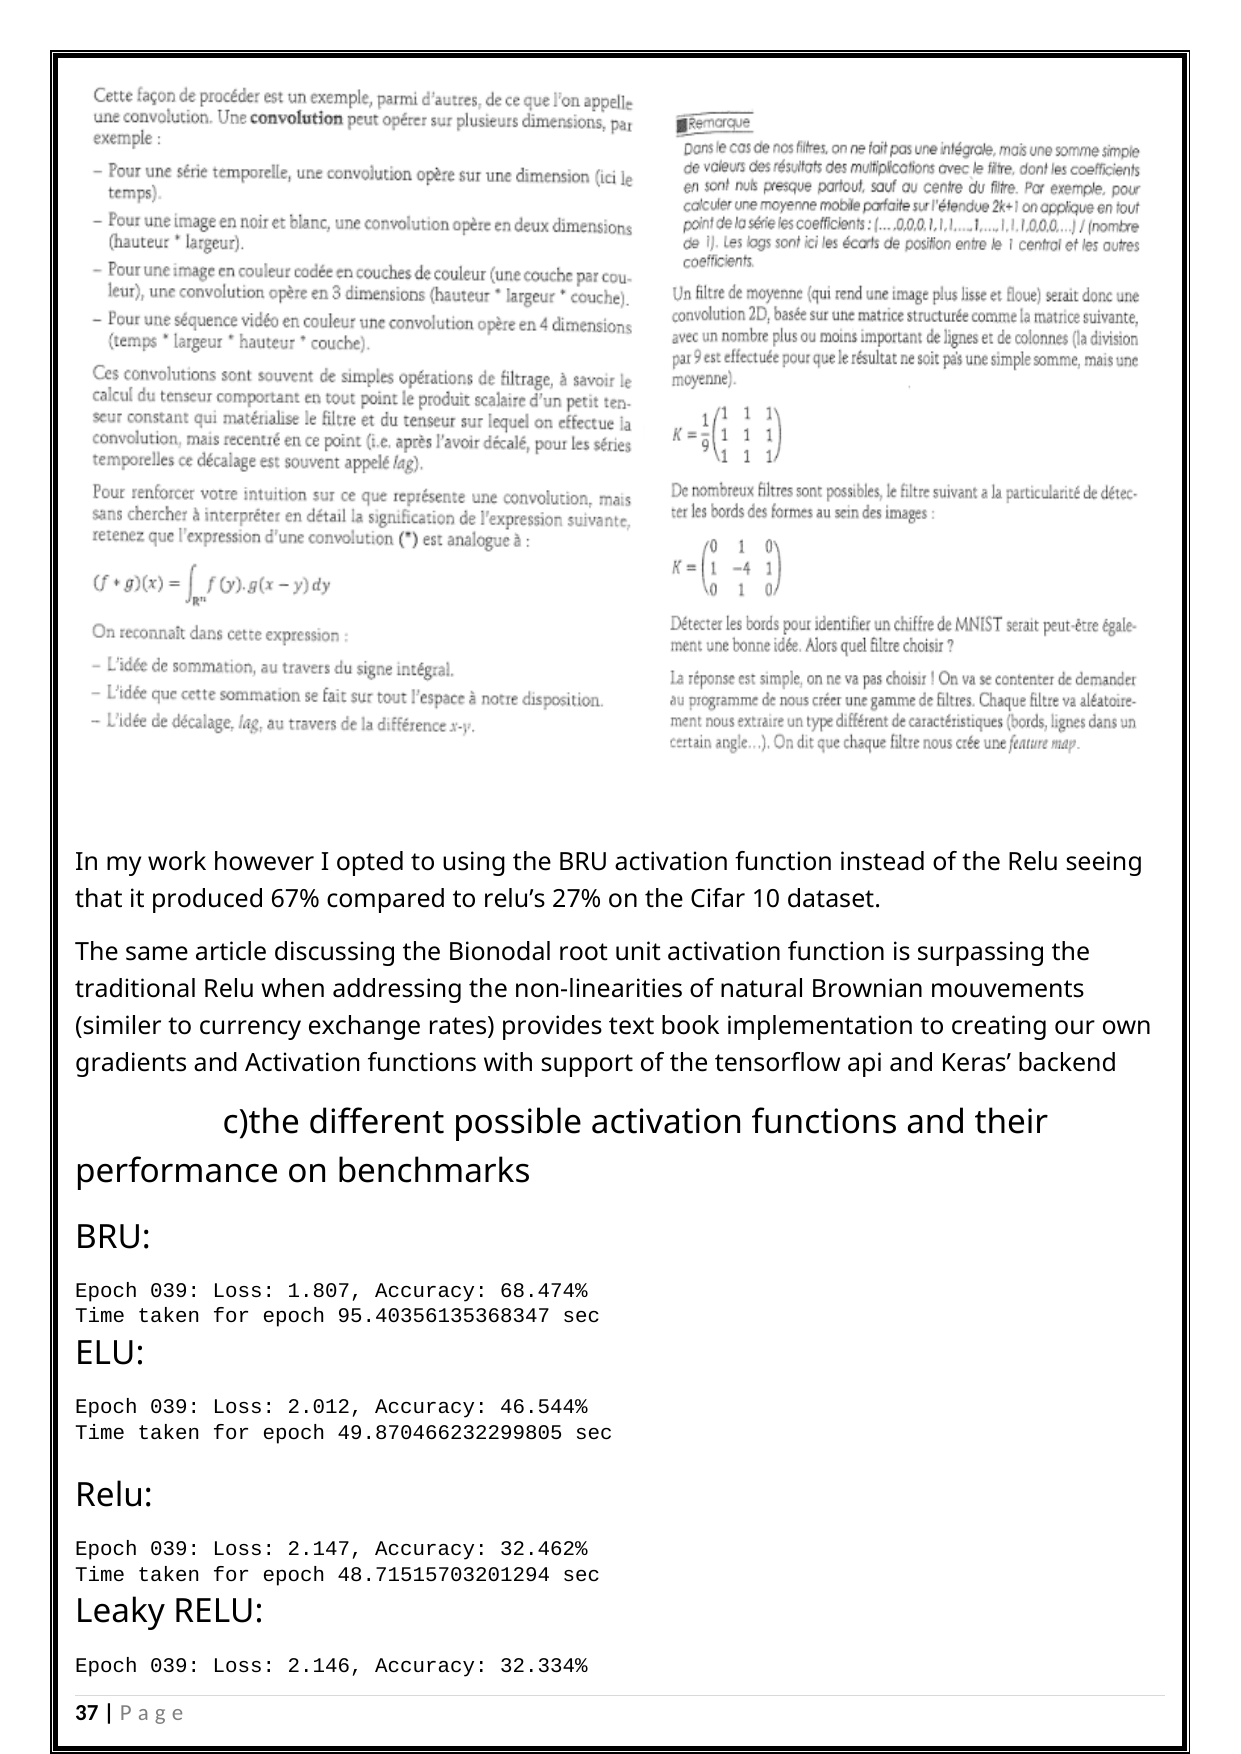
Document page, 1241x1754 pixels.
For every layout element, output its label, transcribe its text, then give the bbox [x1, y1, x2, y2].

text Leaky RELU: [75, 1587, 1165, 1633]
text Epoch 039: Loss: 1.807, Accuracy: 68.474% [75, 1278, 1165, 1303]
text The same article discussing the Bionodal root unit activation function is surpassing the traditional Relu when addressing the non-linearities of natural Brownian mouvements (similer to currency exchange rates) provides text book implementation to creating our own gradients and Activation functions with support of the tensorflow api and Keras’ backend [75, 934, 1165, 1078]
picture [75, 75, 1155, 760]
text In my work however I opted to using the BRU activation function instead of the Relu seeing that it produced 67% compared to relu’s 27% on the Cifar 10 dataset. [75, 844, 1165, 915]
text c)the different possible activation functions and their performance on benchmarks [75, 1098, 1165, 1192]
text ELU: [75, 1329, 1165, 1374]
text Relu: [75, 1471, 1165, 1516]
text Time taken for epoch 95.40356135368347 sec [75, 1303, 1165, 1329]
text Epoch 039: Loss: 2.012, Accuracy: 46.544% [75, 1394, 1165, 1420]
text Epoch 039: Loss: 2.147, Accuracy: 32.462% [75, 1536, 1165, 1562]
text Epoch 039: Loss: 2.146, Accuracy: 32.334% [75, 1653, 1165, 1678]
text BRU: [75, 1212, 1165, 1258]
text Time taken for epoch 48.71515703201294 sec [75, 1562, 1165, 1587]
text Time taken for epoch 49.870466232299805 sec [75, 1420, 1165, 1445]
